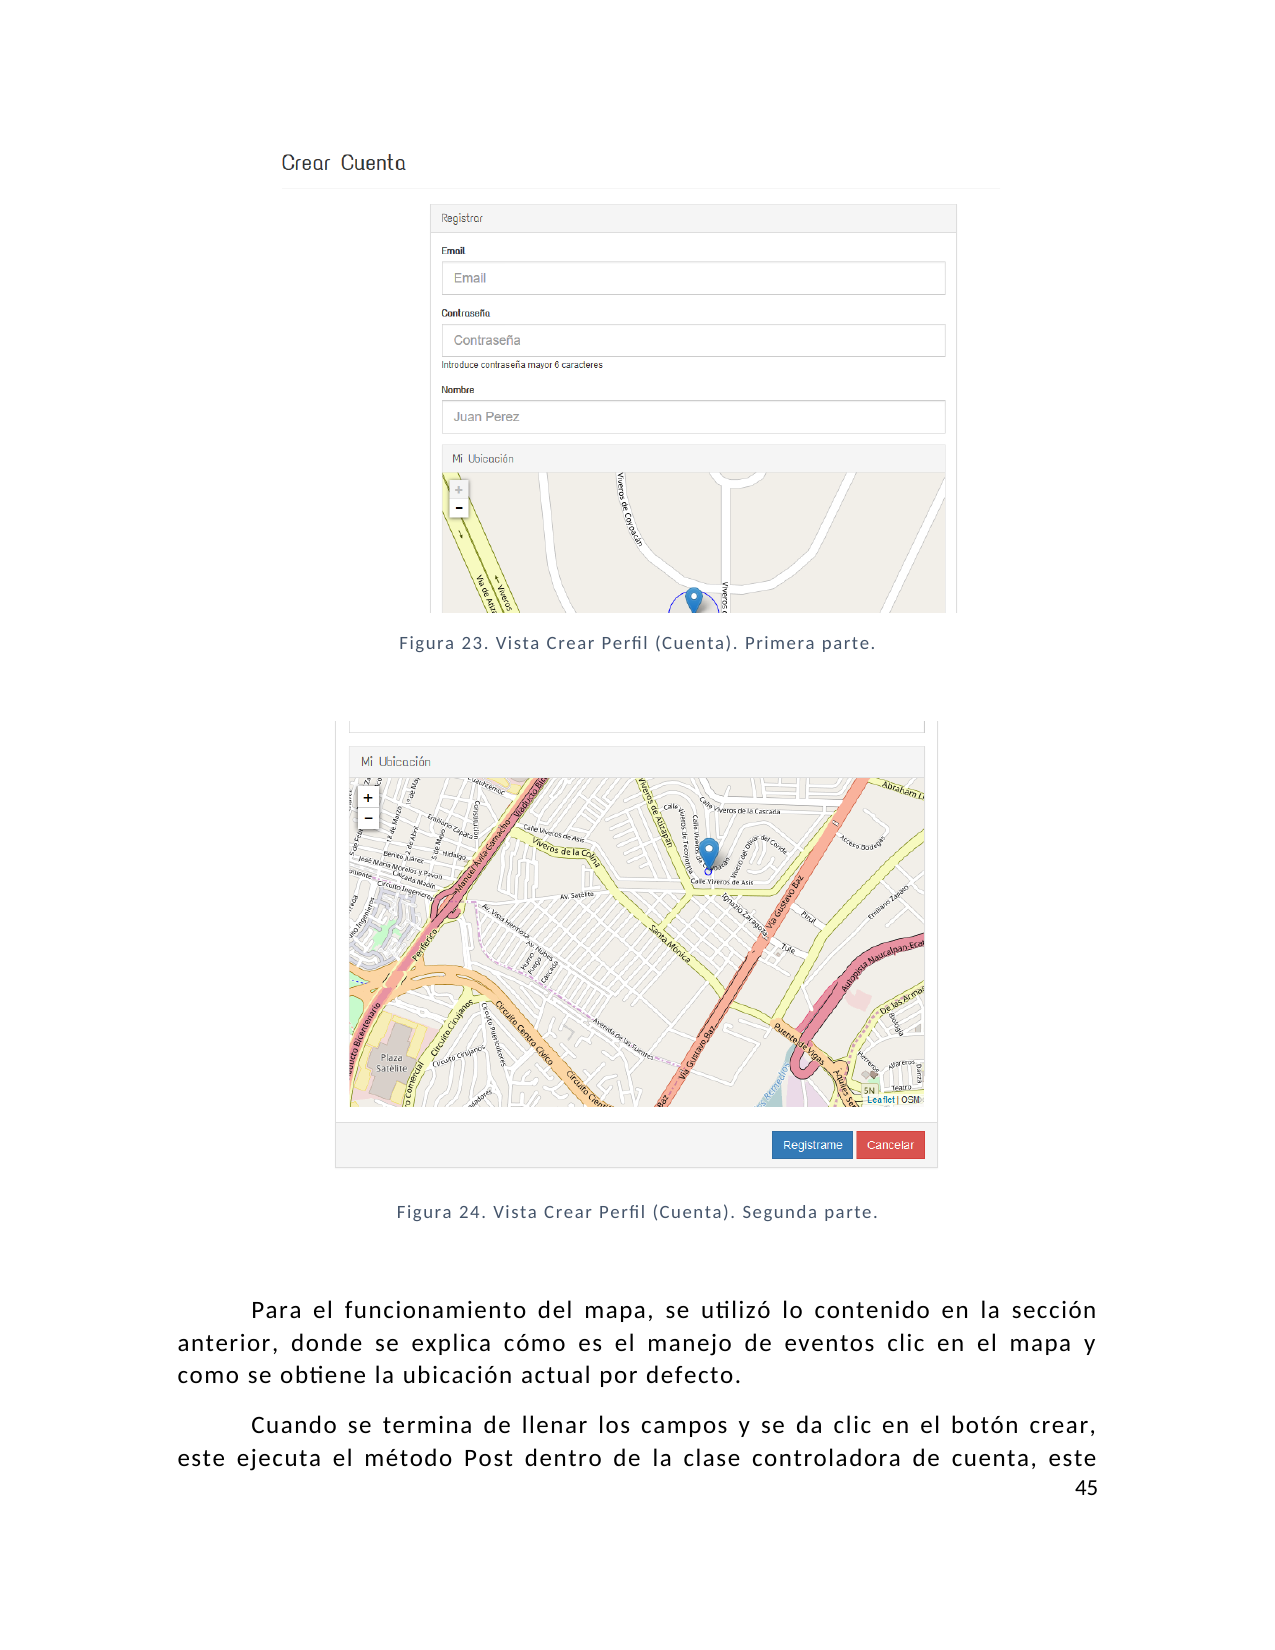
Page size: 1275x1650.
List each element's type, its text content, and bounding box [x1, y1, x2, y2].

picture [312, 721, 963, 1182]
text Figura 24. Vista Crear Perfil (Cuenta). Segunda parte. [177, 1200, 1098, 1223]
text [177, 1409, 1098, 1473]
text Figura 23. Vista Crear Perfil (Cuenta). Primera parte. [177, 631, 1098, 654]
picture [274, 147, 1001, 613]
text Para el funcionamiento del mapa, se utilizó lo contenido en la sección anterior, donde se explica cómo es el manejo de eventos clic en el mapa y como se obtiene la ubicación actual por defecto. [177, 1294, 1098, 1390]
